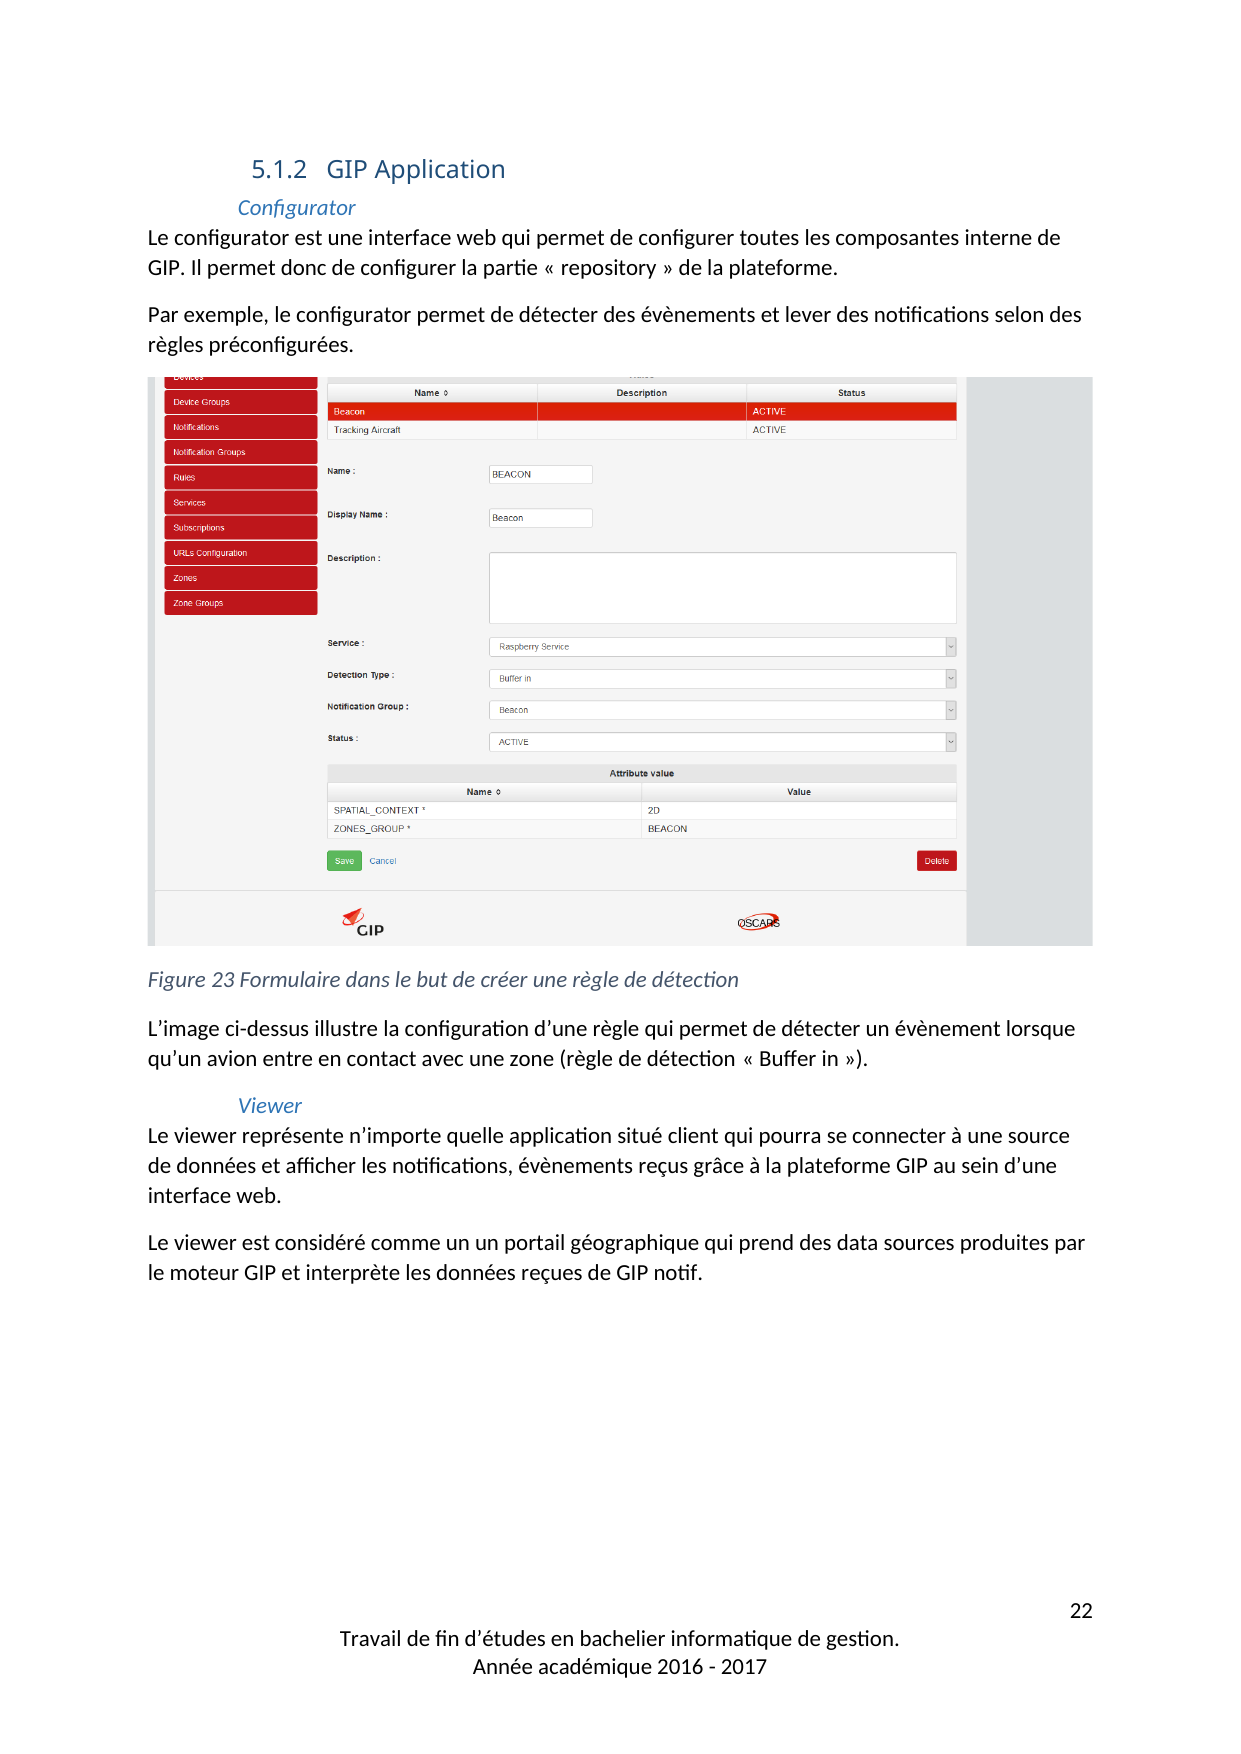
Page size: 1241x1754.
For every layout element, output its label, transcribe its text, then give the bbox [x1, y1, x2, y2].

text L’image ci-dessus illustre la configuration d’une règle qui permet de détecter un évènement lorsque qu’un avion entre en contact avec une zone (règle de détection « Buffer in »). [148, 1014, 1093, 1072]
text Par exemple, le configurator permet de détecter des évènements et lever des notifications selon des règles préconfigurées. [148, 300, 1093, 358]
picture [147, 377, 1093, 946]
text Le viewer est considéré comme un un portail géographique qui prend des data sources produites par le moteur GIP et interprète les données reçues de GIP notif. [148, 1228, 1093, 1287]
text Le viewer représente n’importe quelle application situé client qui pourra se connecter à une source de données et afficher les notifications, évènements reçus grâce à la plateforme GIP au sein d’une interface web. [148, 1121, 1093, 1209]
subtitle Configurator [238, 193, 1093, 221]
subtitle GIP Application [251, 152, 1093, 186]
text Figure 23 Formulaire dans le but de créer une règle de détection [148, 965, 1093, 993]
subtitle Viewer [238, 1091, 1093, 1119]
text Le configurator est une interface web qui permet de configurer toutes les composantes interne de GIP. Il permet donc de configurer la partie « repository » de la plateforme. [148, 223, 1093, 281]
